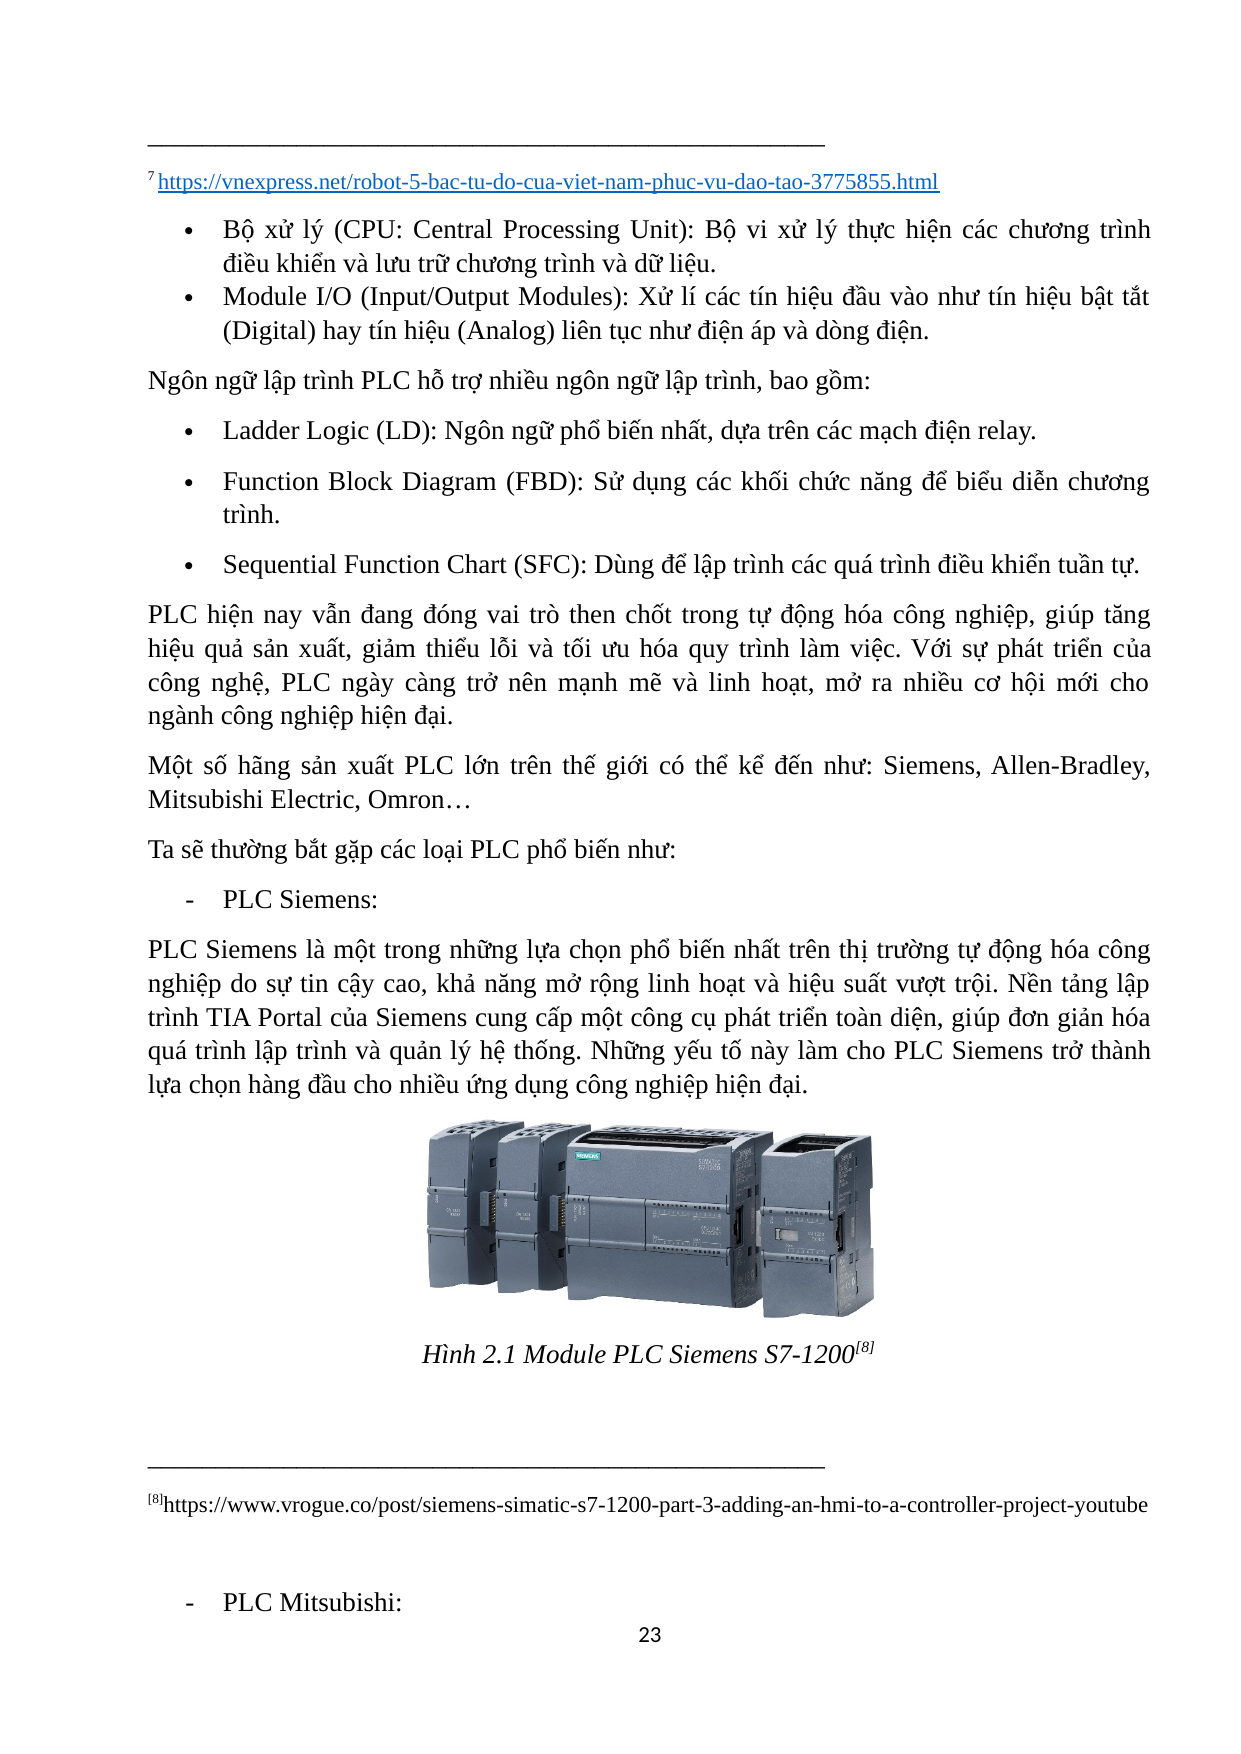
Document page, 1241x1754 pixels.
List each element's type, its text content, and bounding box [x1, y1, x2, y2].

list Ladder Logic (LD): Ngôn ngữ phổ biến nhất, dựa trên các mạch điện relay. [185, 414, 1152, 446]
text Ngôn ngữ lập trình PLC hỗ trợ nhiều ngôn ngữ lập trình, bao gồm: [148, 364, 1152, 395]
text Ta sẽ thường bắt gặp các loại PLC phổ biến như: [148, 833, 1152, 864]
list Sequential Function Chart (SFC): Dùng để lập trình các quá trình điều khiển tuần tự. [185, 548, 1152, 579]
list Bộ xử lý (CPU: Central Processing Unit): Bộ vi xử lý thực hiện các chương trình điều khiển và lưu trữ chương trình và dữ liệu. [185, 213, 1152, 278]
list Module I/O (Input/Output Modules): Xử lí các tín hiệu đầu vào như tín hiệu bật tắt (Digital) hay tín hiệu (Analog) liên tục như điện áp và dòng điện. [185, 281, 1152, 345]
list Function Block Diagram (FBD): Sử dụng các khối chức năng để biểu diễn chương trình. [185, 465, 1152, 529]
text PLC hiện nay vẫn đang đóng vai trò then chốt trong tự động hóa công nghiệp, giúp tăng hiệu quả sản xuất, giảm thiểu lỗi và tối ưu hóa quy trình làm việc. Với sự phát triển của công nghệ, PLC ngày càng trở nên mạnh mẽ và linh hoạt, mở ra nhiều cơ hội mới cho ngành công nghiệp hiện đại. [148, 599, 1152, 730]
text 7 https://vnexpress.net/robot-5-bac-tu-do-cua-viet-nam-phuc-vu-dao-tao-3775855.html [148, 168, 1152, 195]
text __________________________________________________ [148, 1440, 1152, 1472]
picture [424, 1118, 875, 1320]
list PLC Mitsubishi: [185, 1586, 1152, 1617]
text __________________________________________________ [148, 118, 1152, 149]
text PLC Siemens là một trong những lựa chọn phổ biến nhất trên thị trường tự động hóa công nghiệp do sự tin cậy cao, khả năng mở rộng linh hoạt và hiệu suất vượt trội. Nền tảng lập trình TIA Portal của Siemens cung cấp một công cụ phát triển toàn diện, giúp đơn giản hóa quá trình lập trình và quản lý hệ thống. Những yếu tố này làm cho PLC Siemens trở thành lựa chọn hàng đầu cho nhiều ứng dụng công nghiệp hiện đại. [148, 934, 1152, 1099]
list PLC Siemens: [185, 883, 1152, 914]
text Một số hãng sản xuất PLC lớn trên thế giới có thể kể đến như: Siemens, Allen-Bradley, Mitsubishi Electric, Omron… [148, 749, 1152, 814]
text [8]https://www.vrogue.co/post/siemens-simatic-s7-1200-part-3-adding-an-hmi-to-a-controller-project-youtube [148, 1491, 1152, 1517]
text Hình 2.1 Module PLC Siemens S7-1200[8] [148, 1338, 1152, 1369]
